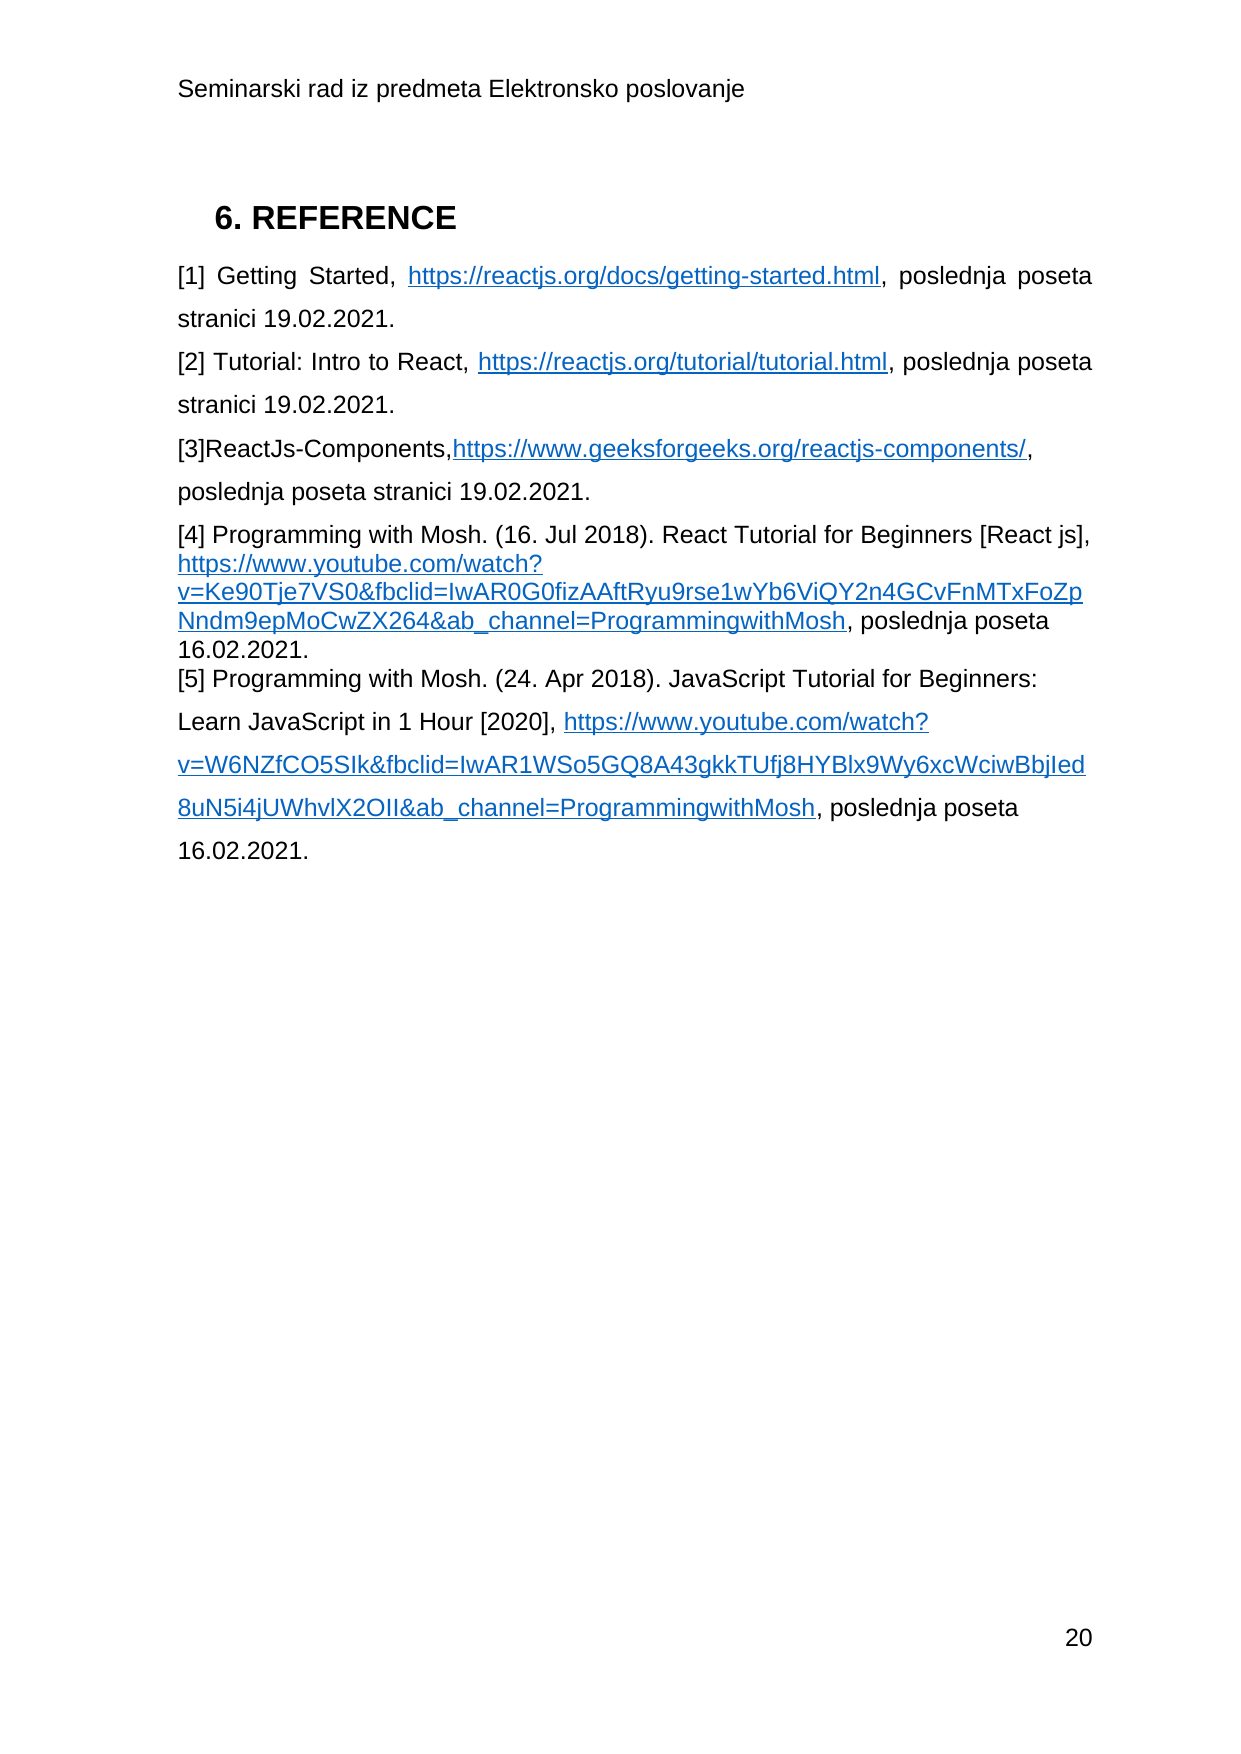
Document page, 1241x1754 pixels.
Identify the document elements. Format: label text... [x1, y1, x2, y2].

subtitle 6. REFERENCE [214, 198, 1092, 236]
text [1] Getting Started, https://reactjs.org/docs/getting-started.html, poslednja poseta stranici 19.02.2021. [177, 261, 1092, 333]
text [3]ReactJs-Components,https://www.geeksforgeeks.org/reactjs-components/, poslednja poseta stranici 19.02.2021. [177, 434, 1092, 506]
text [5] Programming with Mosh. (24. Apr 2018). JavaScript Tutorial for Beginners: Learn JavaScript in 1 Hour [2020], https://www.youtube.com/watch?v=W6NZfCO5SIk&fbclid=IwAR1WSo5GQ8A43gkkTUfj8HYBlx9Wy6xcWciwBbjIed8uN5i4jUWhvlX2OII&ab_channel=ProgrammingwithMosh, poslednja poseta 16.02.2021. [177, 664, 1092, 865]
text [4] Programming with Mosh. (16. Jul 2018). React Tutorial for Beginners [React js], https://www.youtube.com/watch?v=Ke90Tje7VS0&fbclid=IwAR0G0fizAAftRyu9rse1wYb6ViQY2n4GCvFnMTxFoZpNndm9epMoCwZX264&ab_channel=ProgrammingwithMosh, poslednja poseta 16.02.2021. [177, 520, 1092, 664]
text [2] Tutorial: Intro to React, https://reactjs.org/tutorial/tutorial.html, poslednja poseta stranici 19.02.2021. [177, 347, 1092, 419]
